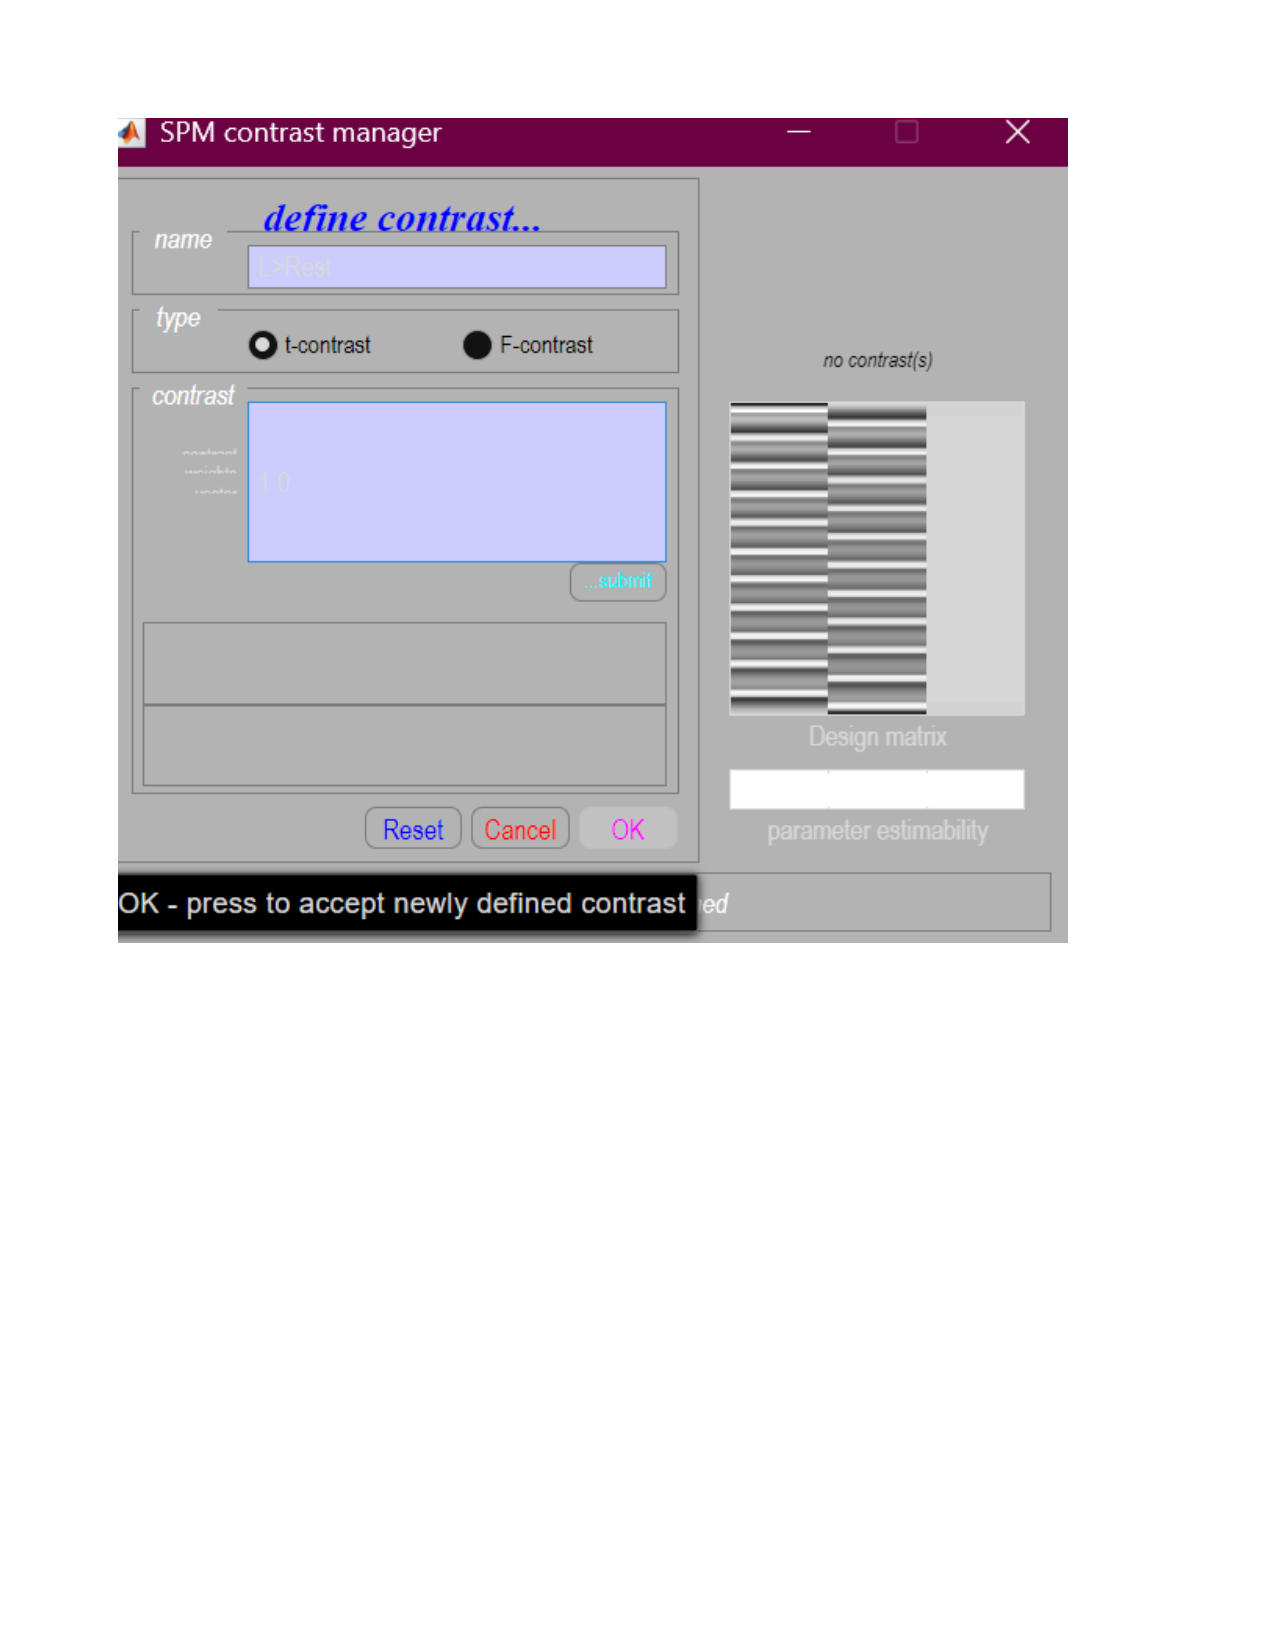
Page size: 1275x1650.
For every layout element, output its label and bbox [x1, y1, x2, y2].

picture [118, 118, 1068, 943]
